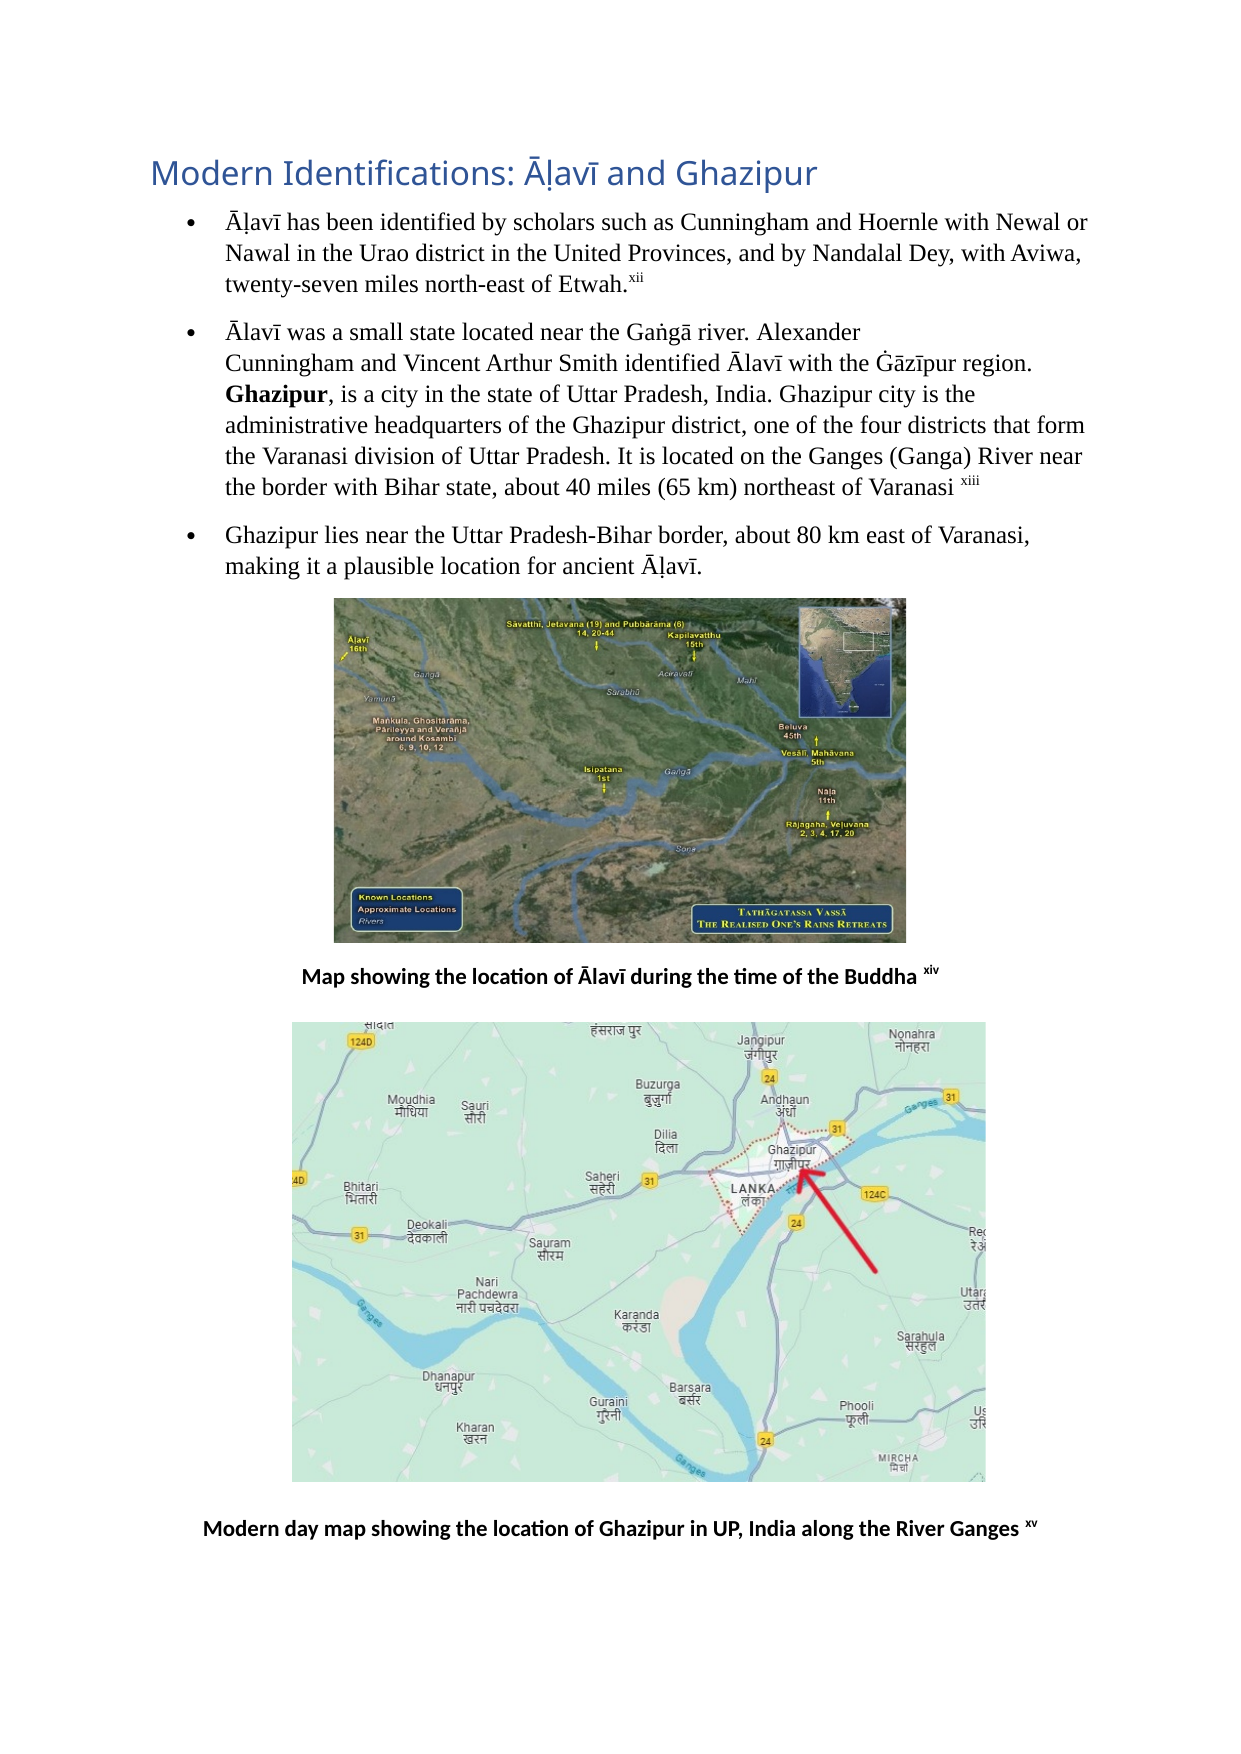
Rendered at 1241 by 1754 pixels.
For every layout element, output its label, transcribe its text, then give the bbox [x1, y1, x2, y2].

text Map showing the location of Ālavī during the time of the Buddha [150, 962, 1090, 990]
list Āḷavī has been identified by scholars such as Cunningham and Hoernle with Newal or Nawal in the Urao district in the United Provinces, and by Nandalal Dey, with Aviwa, twenty-seven miles north-east of Etwah. [187, 207, 1090, 298]
picture [292, 1022, 986, 1482]
list Ālavī was a small state located near the Gaṅgā river. Alexander Cunningham and Vincent Arthur Smith identified Ālavī with the Ġāzīpur region. Ghazipur, is a city in the state of Uttar Pradesh, India. Ghazipur city is the administrative headquarters of the Ghazipur district, one of the four districts that form the Varanasi division of Uttar Pradesh. It is located on the Ganges (Ganga) River near the border with Bihar state, about 40 miles (65 km) northeast of Varanasi [187, 317, 1090, 501]
picture [333, 598, 907, 943]
list Ghazipur lies near the Uttar Pradesh-Bihar border, about 80 km east of Varanasi, making it a plausible location for ancient Āḷavī. [187, 520, 1090, 580]
text Modern day map showing the location of Ghazipur in UP, India along the River Ganges [150, 1514, 1090, 1542]
subtitle Modern Identifications: Āḷavī and Ghazipur [150, 150, 1090, 195]
